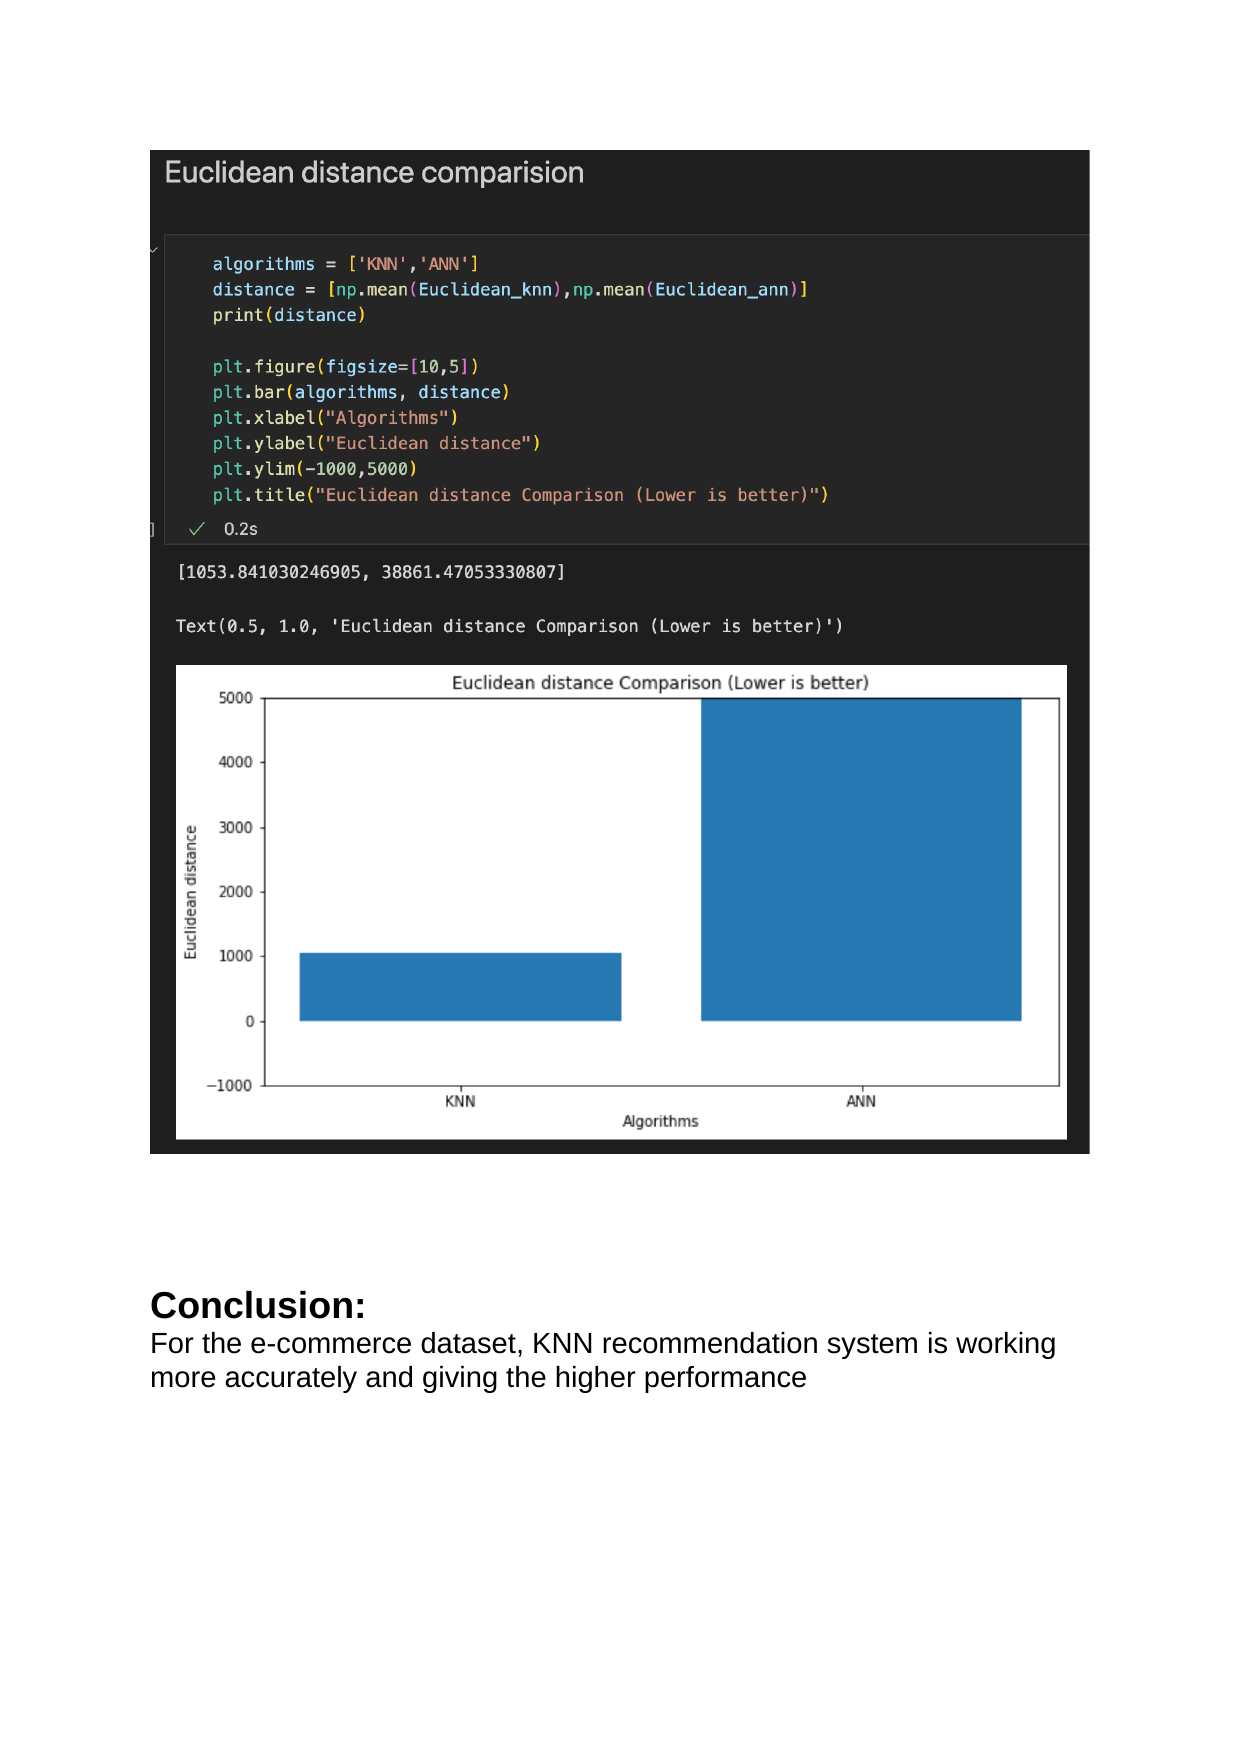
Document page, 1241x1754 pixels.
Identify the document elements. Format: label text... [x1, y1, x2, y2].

text For the e-commerce dataset, KNN recommendation system is working more accurately and giving the higher performance [150, 1326, 1090, 1393]
picture [150, 150, 1090, 1154]
text Conclusion: [150, 1283, 1090, 1326]
